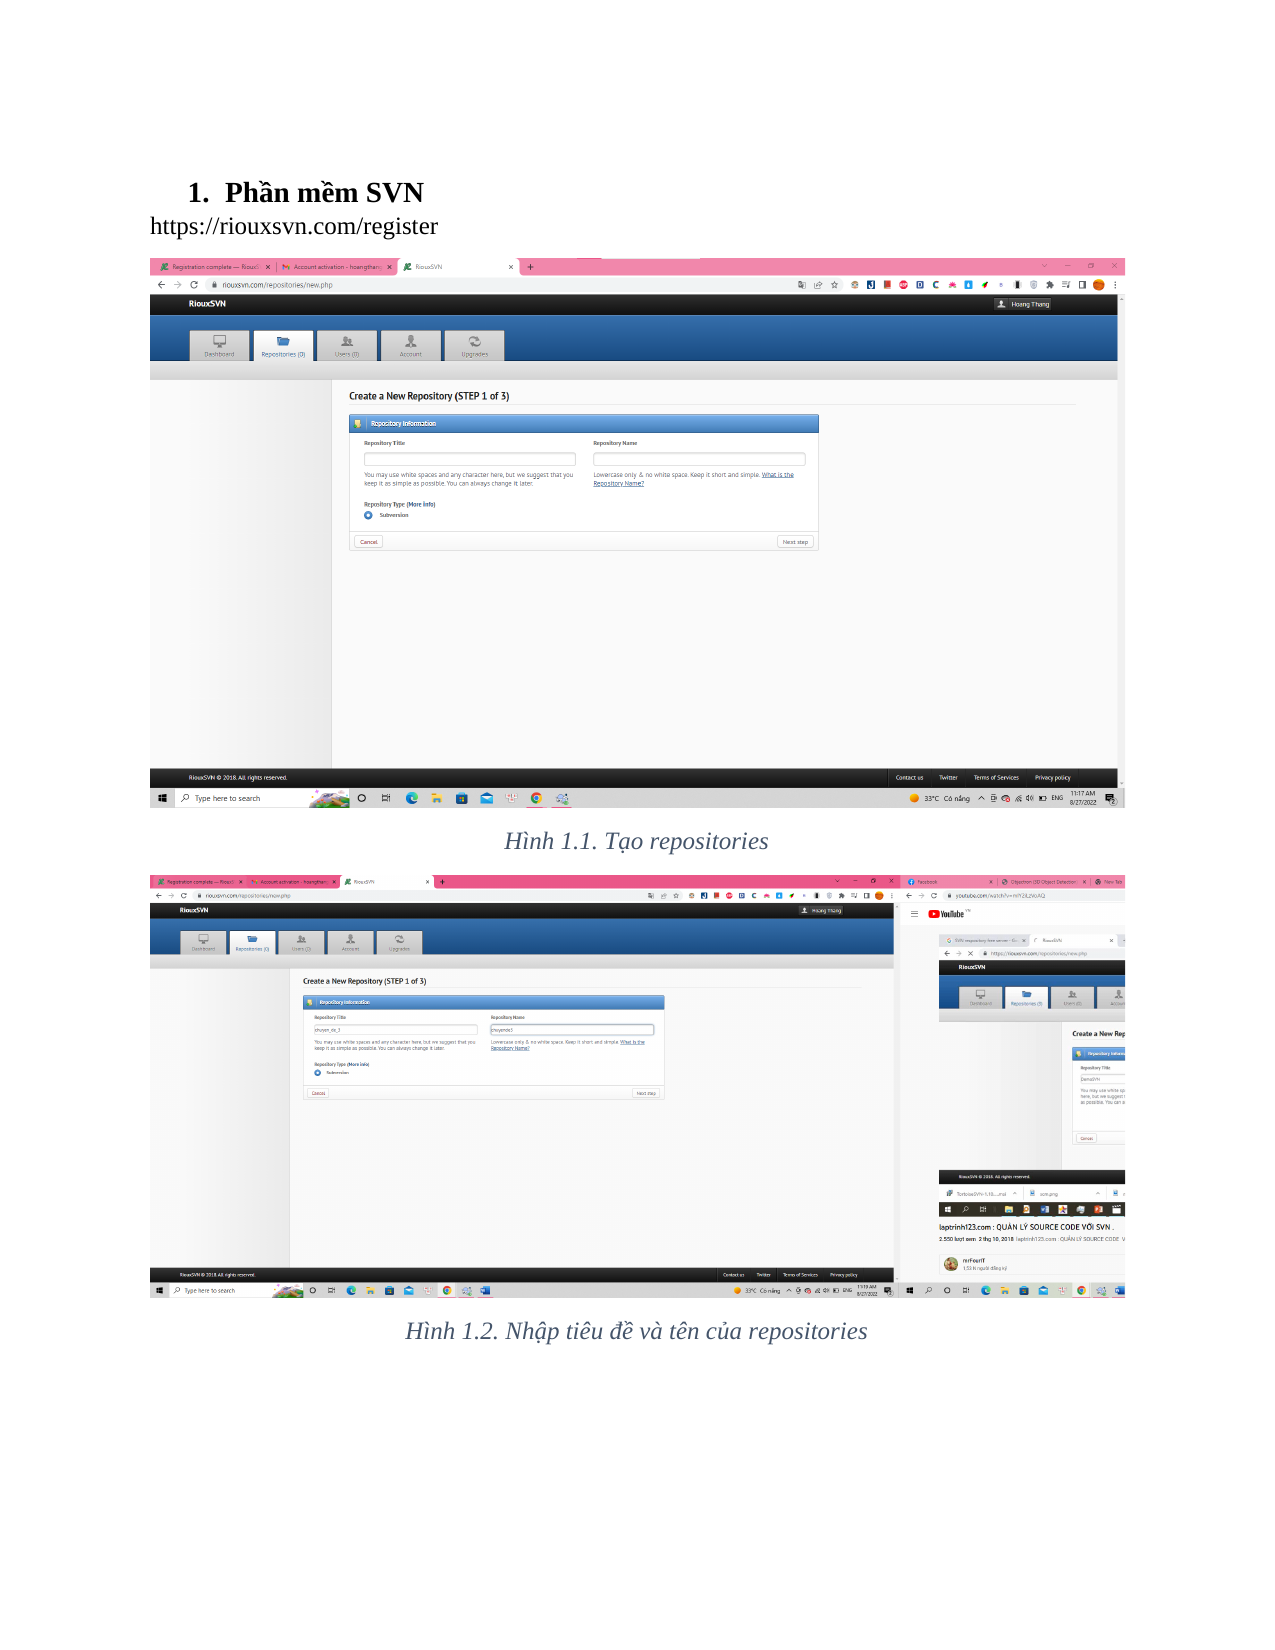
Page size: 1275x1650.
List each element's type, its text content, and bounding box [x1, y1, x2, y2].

subtitle Phần mềm SVN [187, 175, 1125, 208]
text Hình 1.2. Nhập tiêu đề và tên của repositories [150, 1316, 1125, 1345]
text Hình 1.1. Tạo repositories [150, 826, 1125, 855]
picture [150, 258, 1125, 808]
text https://riouxsvn.com/register [150, 211, 1125, 240]
picture [150, 875, 1125, 1298]
